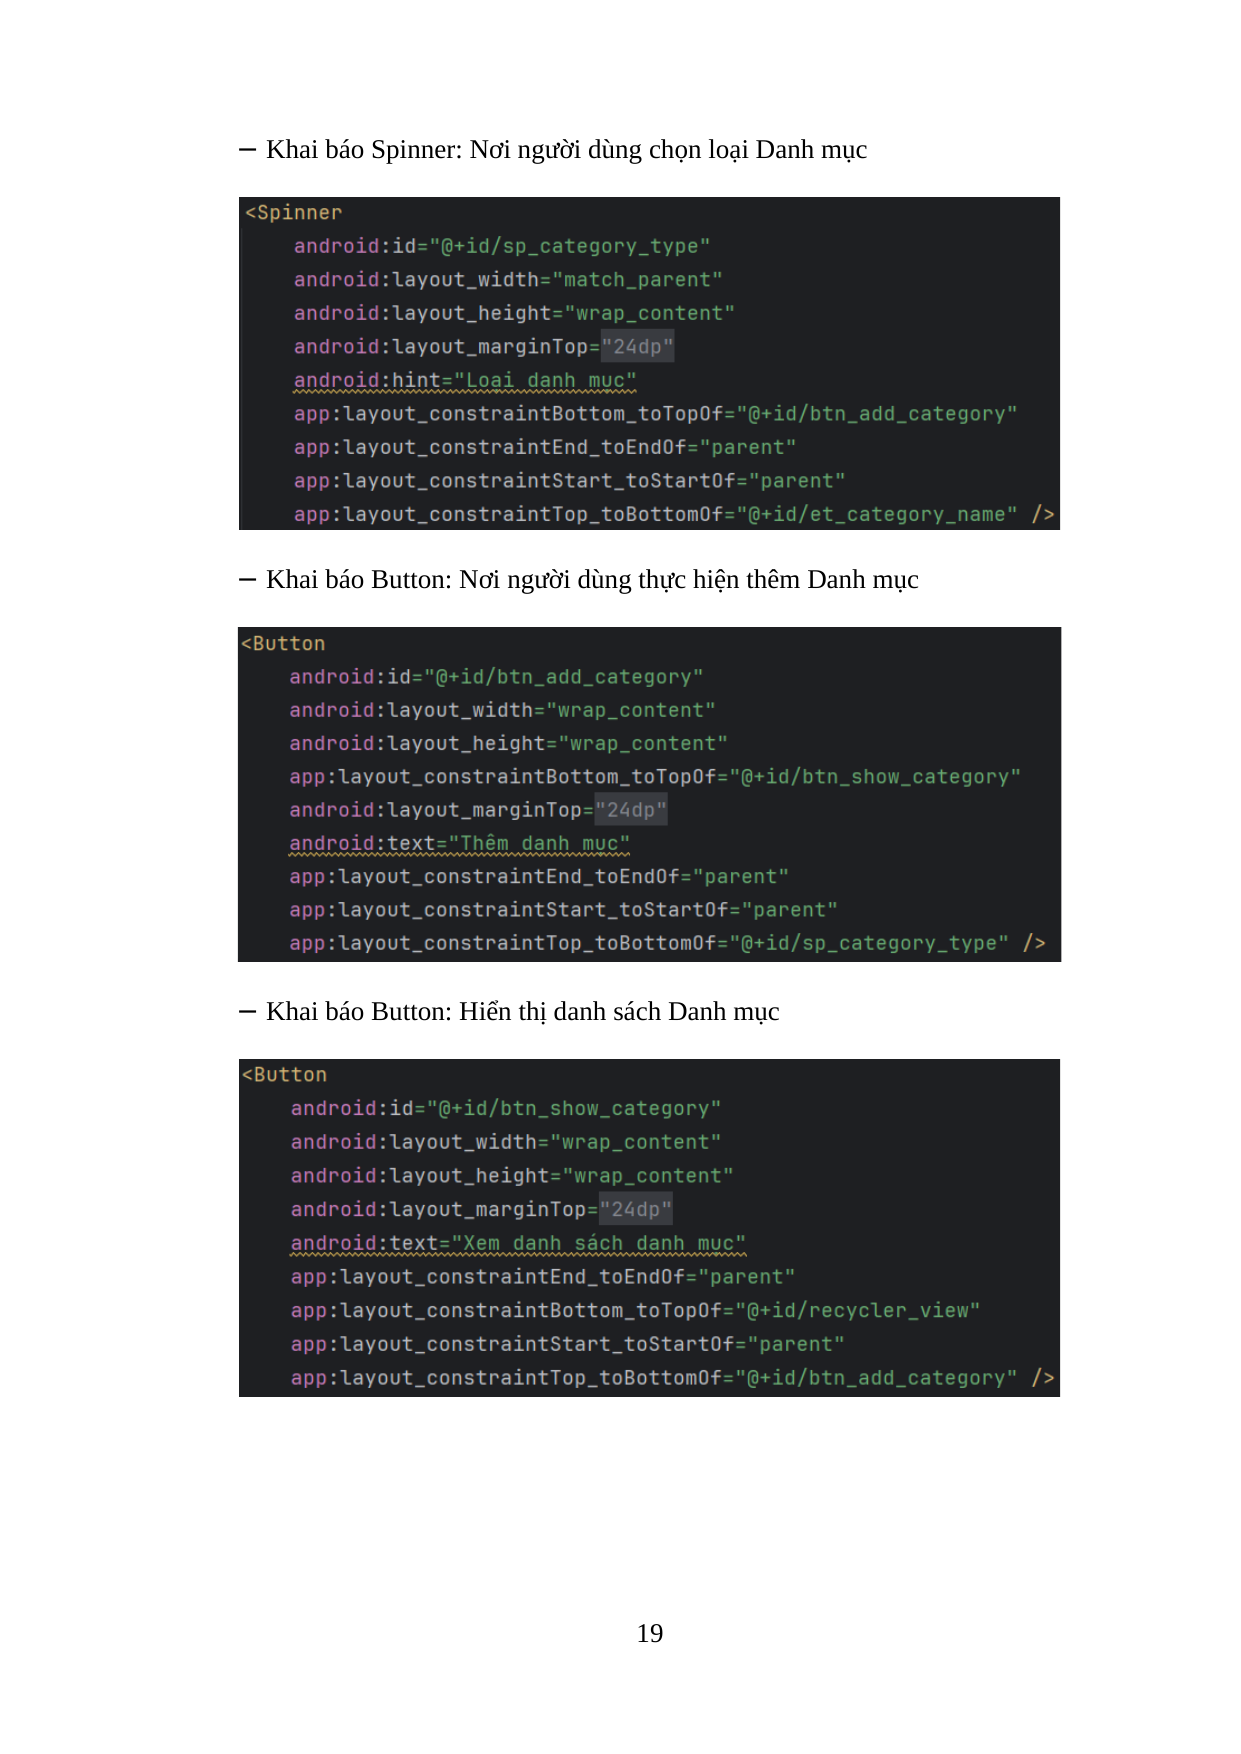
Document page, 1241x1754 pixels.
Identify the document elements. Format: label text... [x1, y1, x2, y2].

picture [239, 1059, 1061, 1397]
text Khai báo Button: Nơi người dùng thực hiện thêm Danh mục [236, 548, 1122, 604]
picture [239, 197, 1061, 530]
text Khai báo Spinner: Nơi người dùng chọn loại Danh mục [236, 118, 1122, 174]
text Khai báo Button: Hiển thị danh sách Danh mục [236, 981, 1122, 1036]
picture [237, 627, 1062, 962]
